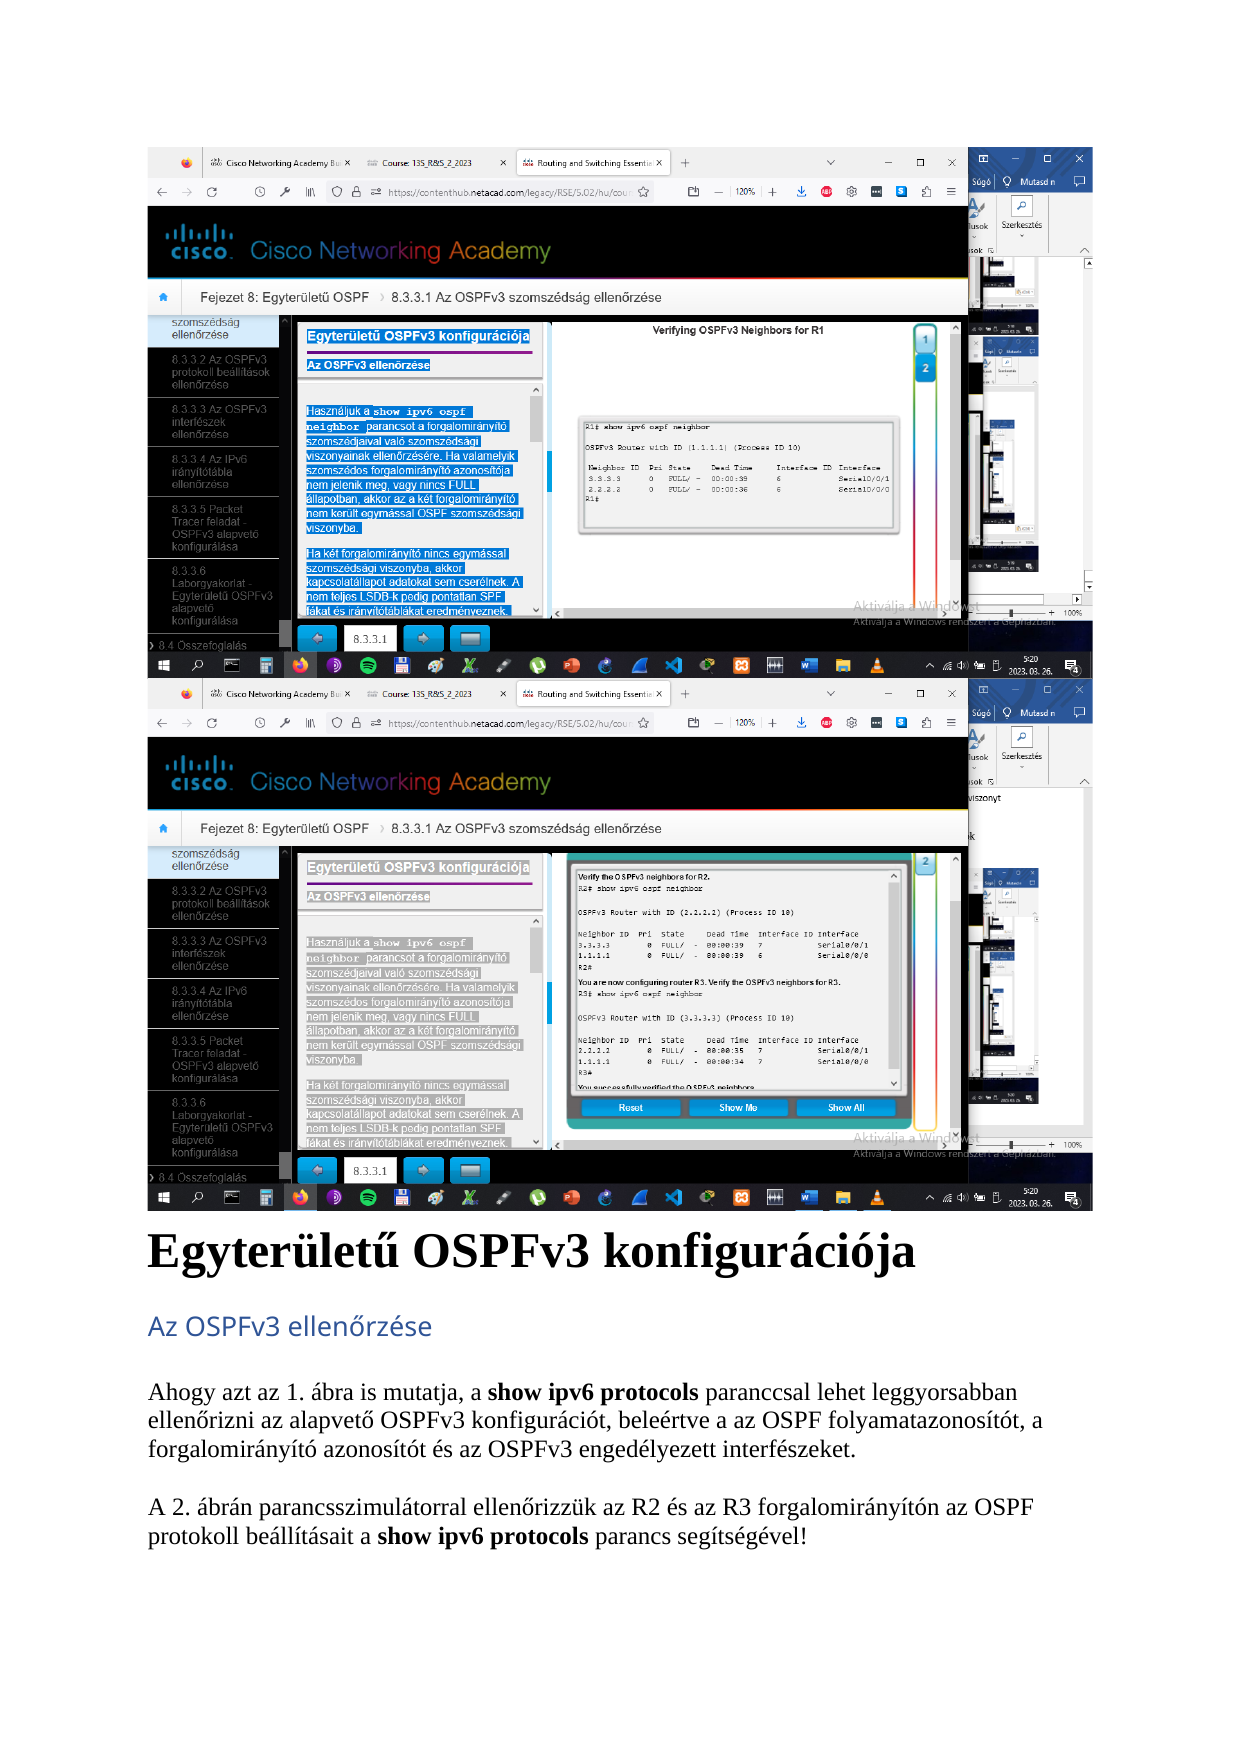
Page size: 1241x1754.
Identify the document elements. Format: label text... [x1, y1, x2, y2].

text A 2. ábrán parancsszimulátorral ellenőrizzük az R2 és az R3 forgalomirányítón az OSPF protokoll beállításait a show ipv6 protocols parancs segítségével! [148, 1492, 1093, 1550]
subtitle Az OSPFv3 ellenőrzése [148, 1308, 1093, 1345]
text Ahogy azt az 1. ábra is mutatja, a show ipv6 protocols paranccsal lehet leggyorsabban ellenőrizni az alapvető OSPFv3 konfigurációt, beleértve a az OSPF folyamatazonosítót, a forgalomirányító azonosítót és az OSPFv3 engedélyezett interfészeket. [148, 1377, 1093, 1463]
picture [147, 147, 1093, 1211]
subtitle Egyterületű OSPFv3 konfigurációja [148, 1211, 1093, 1279]
